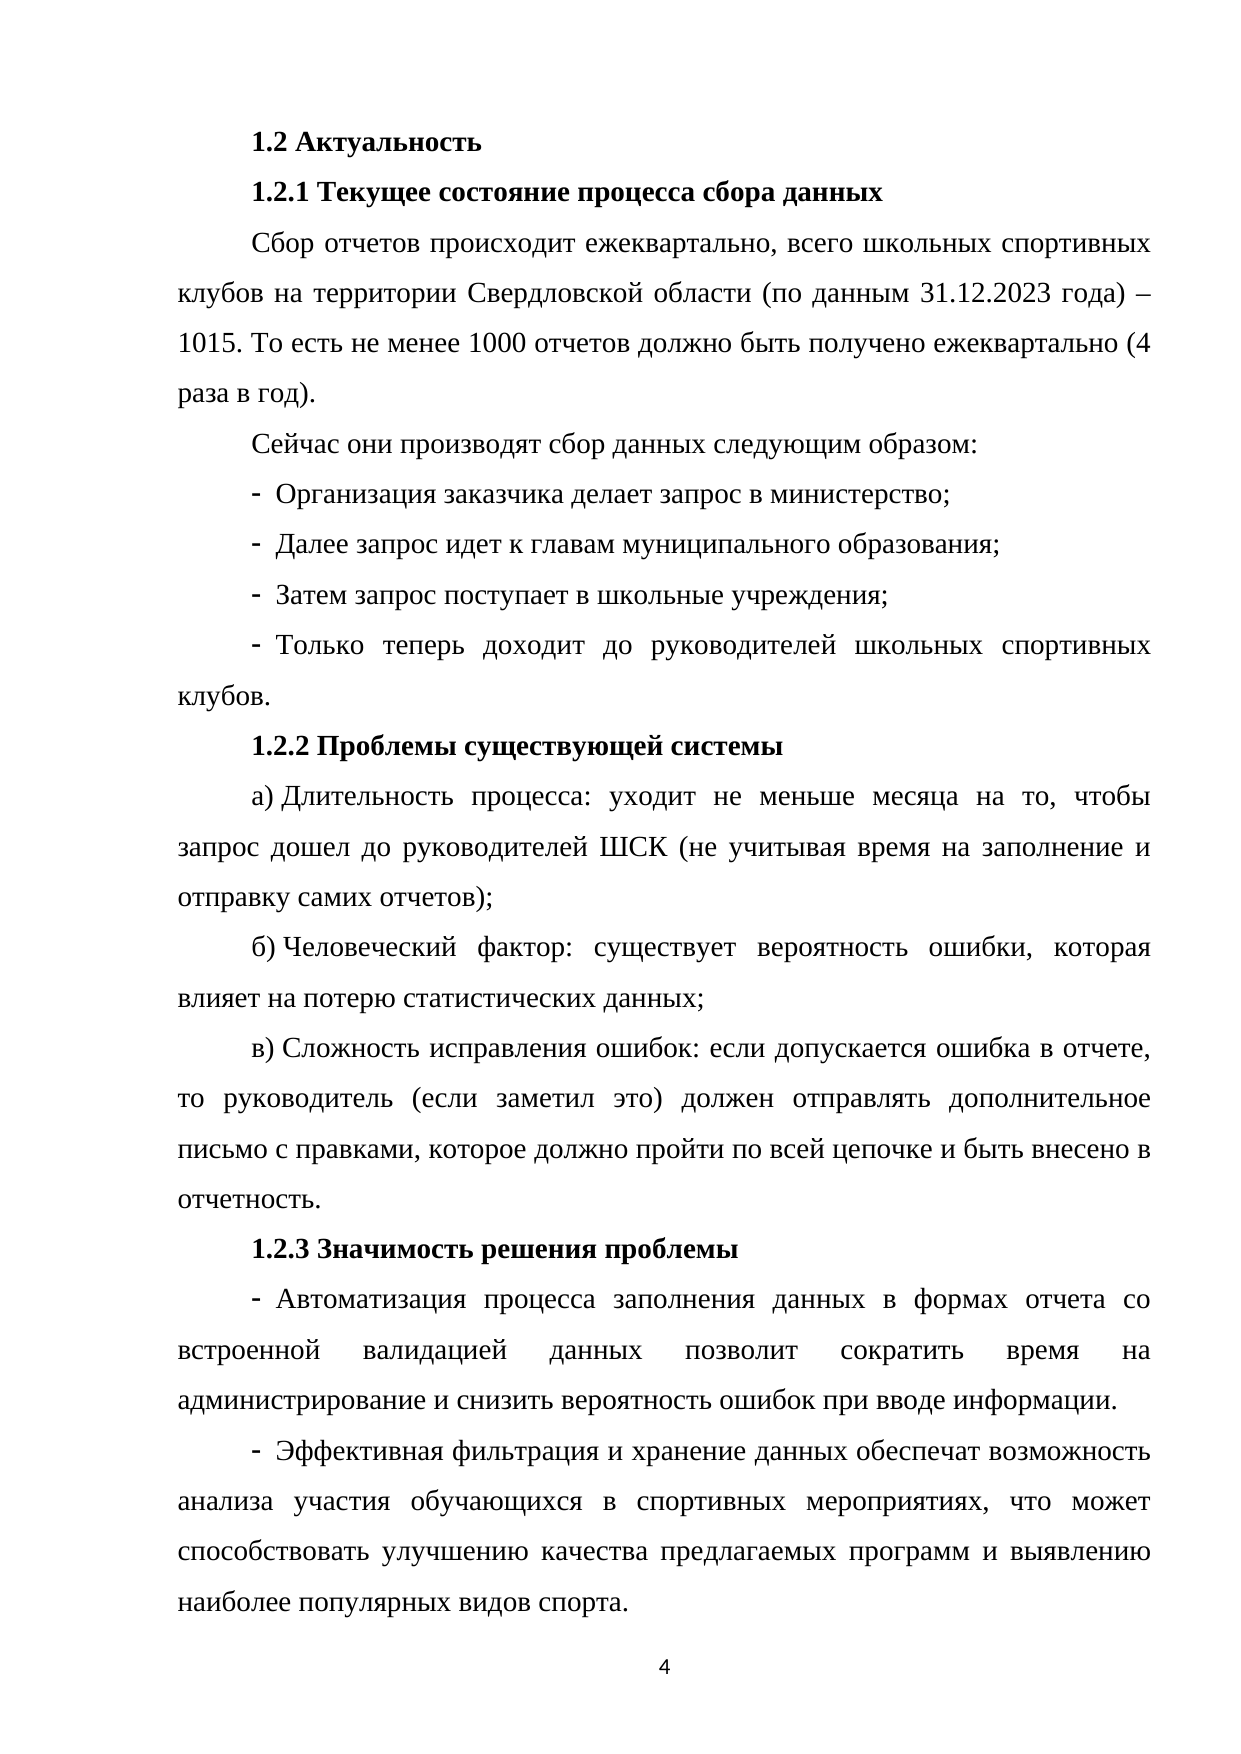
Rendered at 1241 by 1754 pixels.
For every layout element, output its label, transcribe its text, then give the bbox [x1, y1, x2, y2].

text Значимость решения проблемы [177, 1231, 1152, 1265]
text Автоматизация процесса заполнения данных в формах отчета со встроенной валидацией данных позволит сократить время на администрирование и снизить вероятность ошибок при вводе информации. [177, 1282, 1152, 1416]
text Сейчас они производят сбор данных следующим образом: [177, 426, 1152, 459]
text Сбор отчетов происходит ежеквартально, всего школьных спортивных клубов на территории Свердловской области (по данным 31.12.2023 года) – 1015. То есть не менее 1000 отчетов должно быть получено ежеквартально (4 раза в год). [177, 225, 1152, 409]
text Текущее состояние процесса сбора данных [177, 174, 1152, 208]
text Длительность процесса: уходит не меньше месяца на то, чтобы запрос дошел до руководителей ШСК (не учитывая время на заполнение и отправку самих отчетов); [177, 778, 1152, 913]
text Сложность исправления ошибок: если допускается ошибка в отчете, то руководитель (если заметил это) должен отправлять дополнительное письмо с правками, которое должно пройти по всей цепочке и быть внесено в отчетность. [177, 1030, 1152, 1214]
text Проблемы существующей системы [177, 728, 1152, 762]
text Только теперь доходит до руководителей школьных спортивных клубов. [177, 627, 1152, 711]
text Затем запрос поступает в школьные учреждения; [177, 577, 1152, 611]
text Организация заказчика делает запрос в министерство; [177, 476, 1152, 510]
text Человеческий фактор: существует вероятность ошибки, которая влияет на потерю статистических данных; [177, 929, 1152, 1013]
text Далее запрос идет к главам муниципального образования; [177, 527, 1152, 560]
text Эффективная фильтрация и хранение данных обеспечат возможность анализа участия обучающихся в спортивных мероприятиях, что может способствовать улучшению качества предлагаемых программ и выявлению наиболее популярных видов спорта. [177, 1433, 1152, 1617]
text Актуальность [177, 124, 1152, 158]
